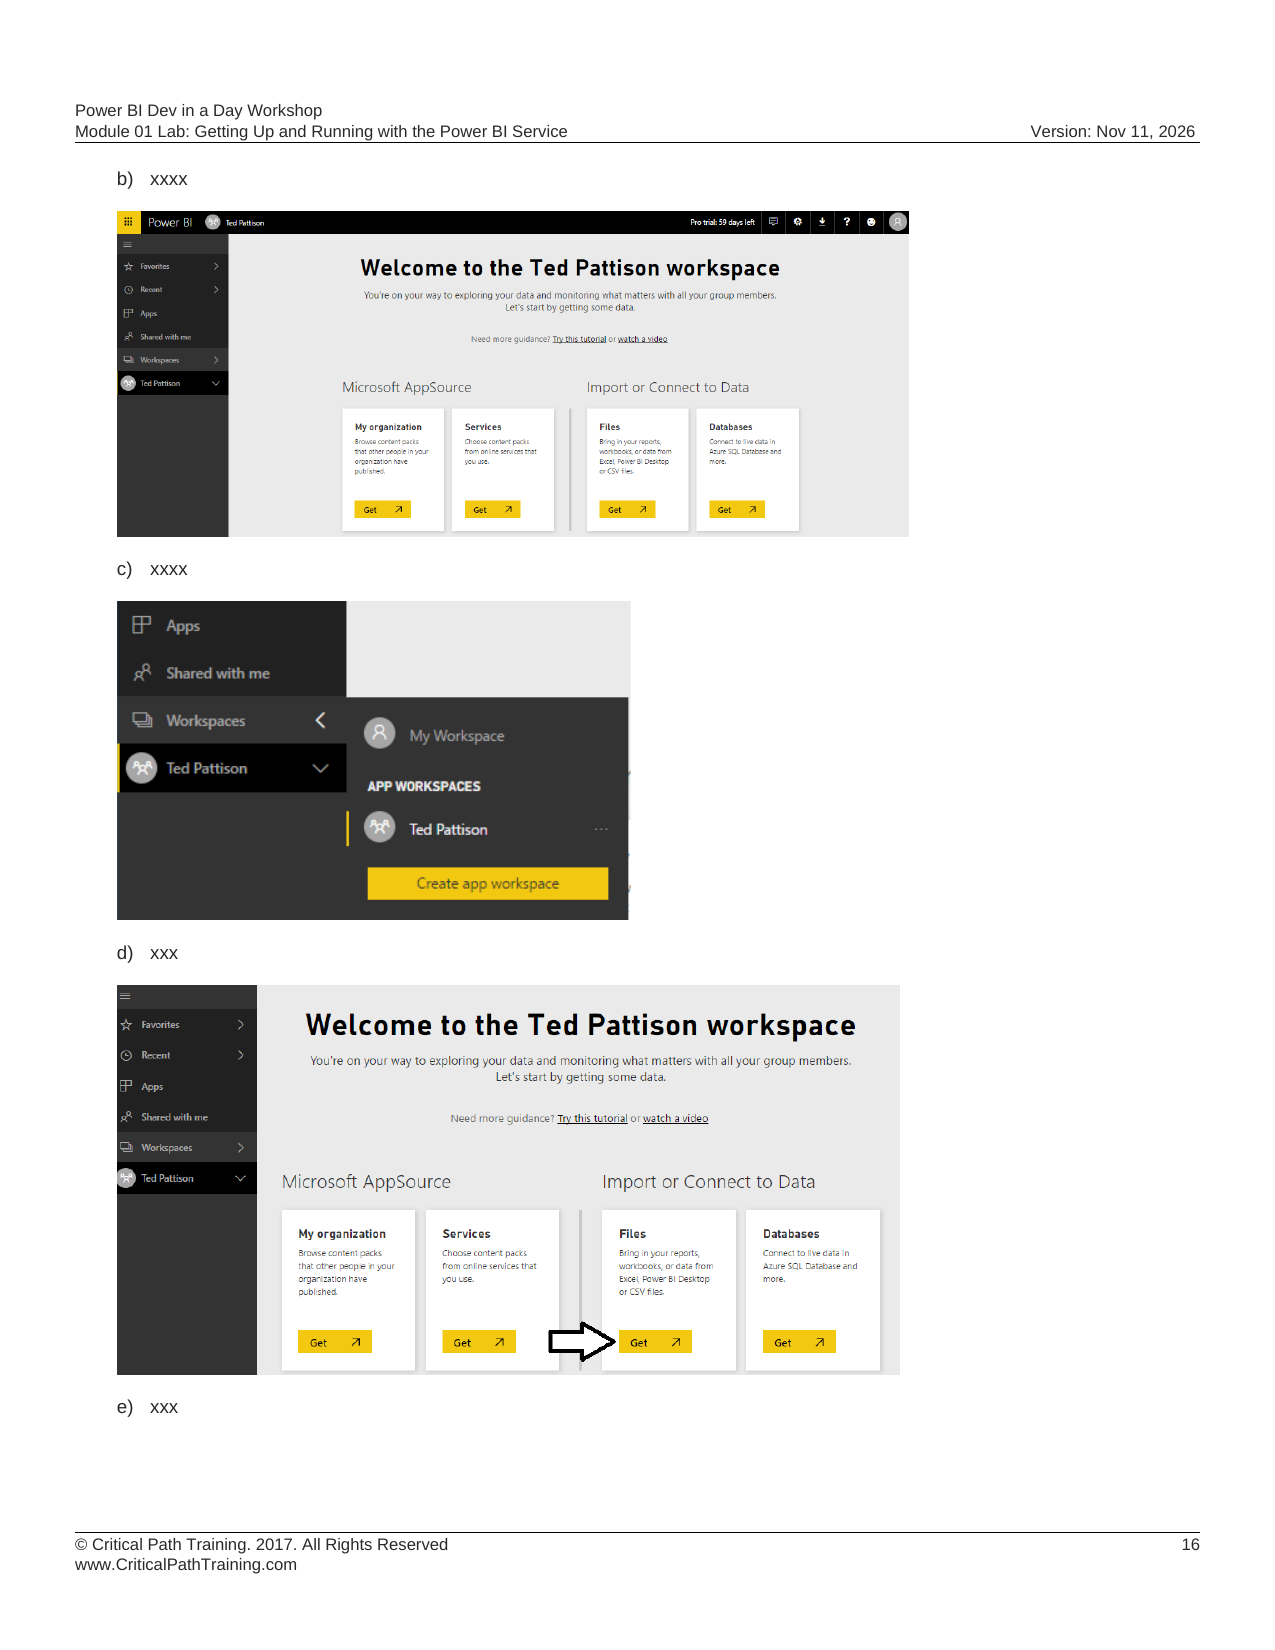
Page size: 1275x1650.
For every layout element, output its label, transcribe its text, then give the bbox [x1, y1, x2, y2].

text xxxx [117, 558, 1200, 580]
text xxxx [117, 168, 1200, 189]
text xxx [117, 1396, 1200, 1418]
picture [117, 601, 631, 920]
picture [117, 211, 909, 537]
text xxx [117, 942, 1200, 963]
picture [117, 985, 900, 1375]
